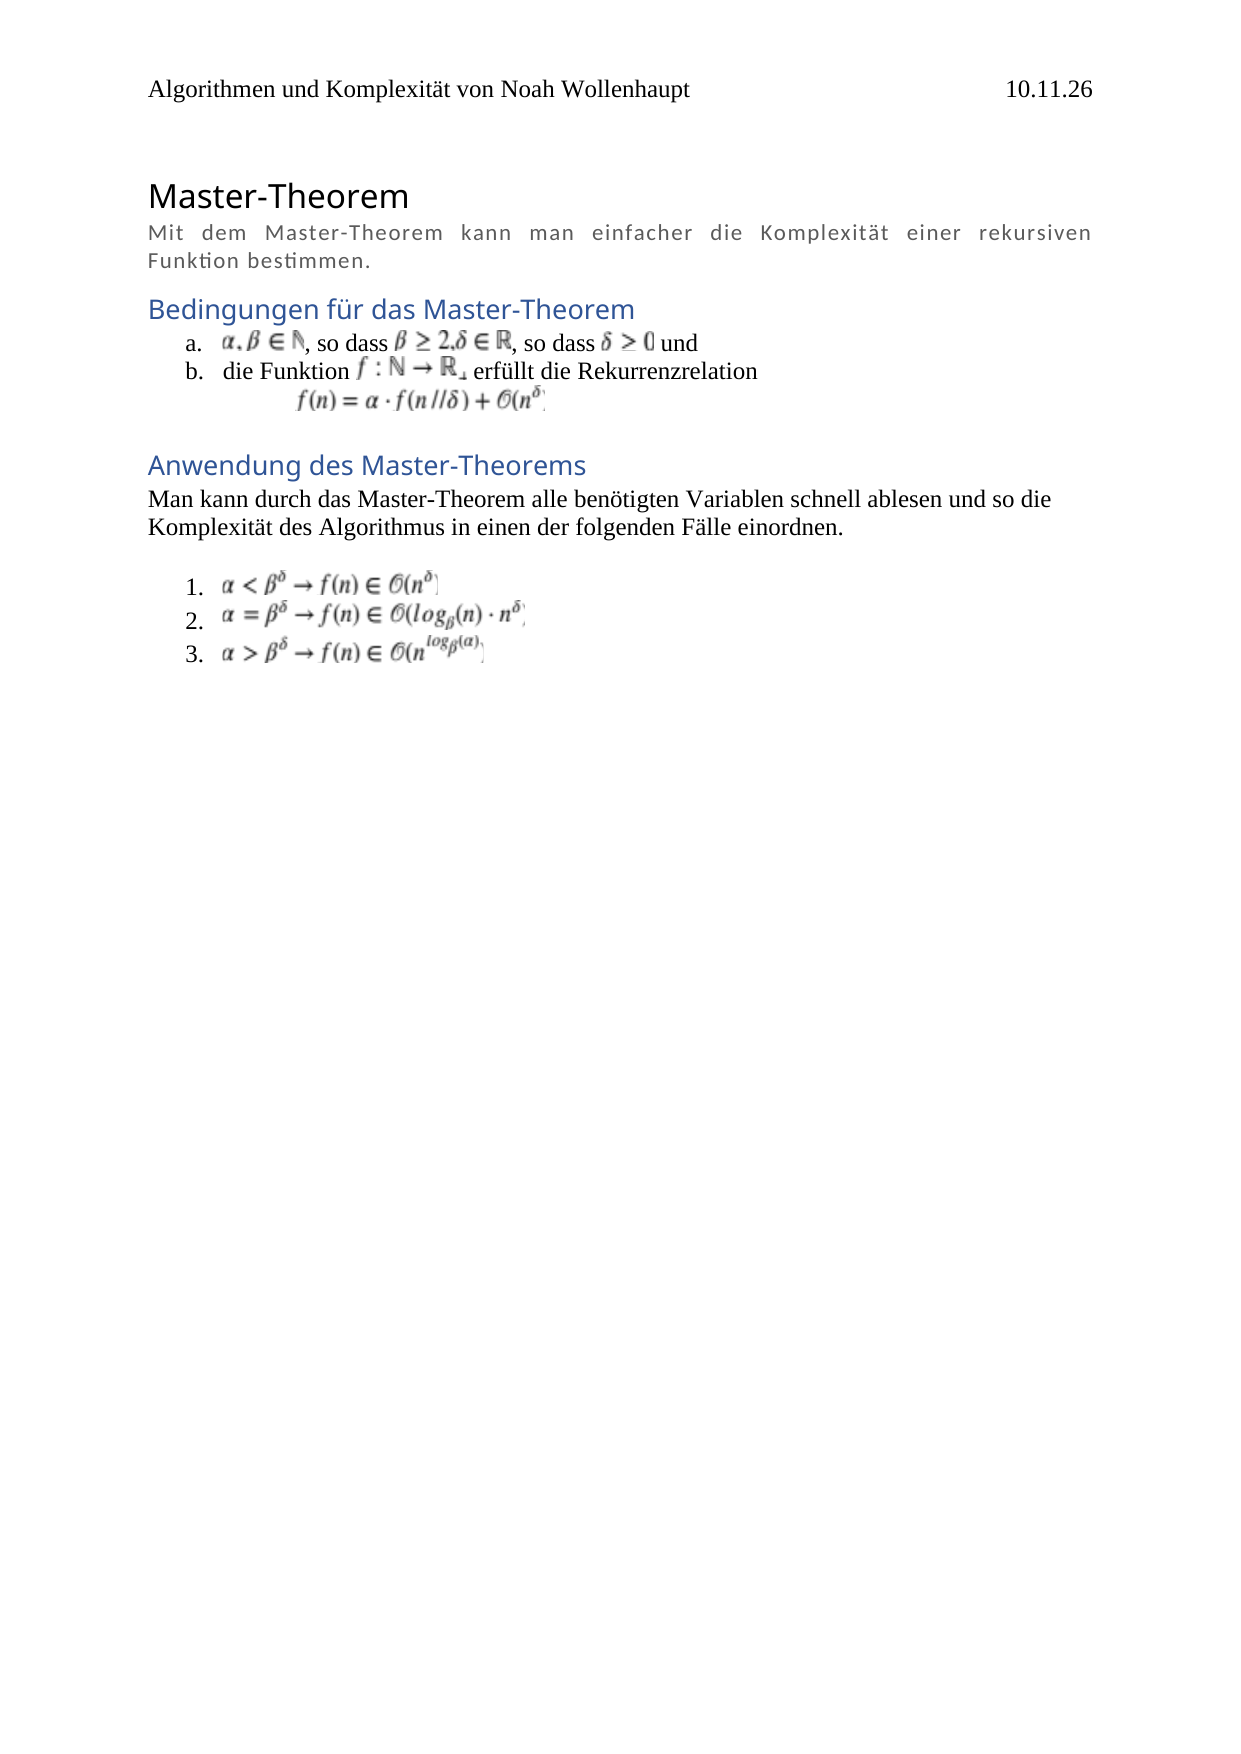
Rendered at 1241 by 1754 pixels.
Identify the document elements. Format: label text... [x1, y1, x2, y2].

subtitle Anwendung des Master-Theorems [148, 447, 1093, 484]
list , so dass , so dass und [185, 328, 1093, 356]
subtitle Master-Theorem [148, 173, 1093, 218]
subtitle Bedingungen für das Master-Theorem [148, 291, 1093, 328]
list die Funktion erfüllt die Rekurrenzrelation [185, 356, 1093, 385]
text Man kann durch das Master-Theorem alle benötigten Variablen schnell ablesen und so die Komplexität des Algorithmus in einen der folgenden Fälle einordnen. [148, 484, 1093, 541]
subtitle Mit dem Master-Theorem kann man einfacher die Komplexität einer rekursiven Funktion bestimmen. [148, 218, 1093, 274]
